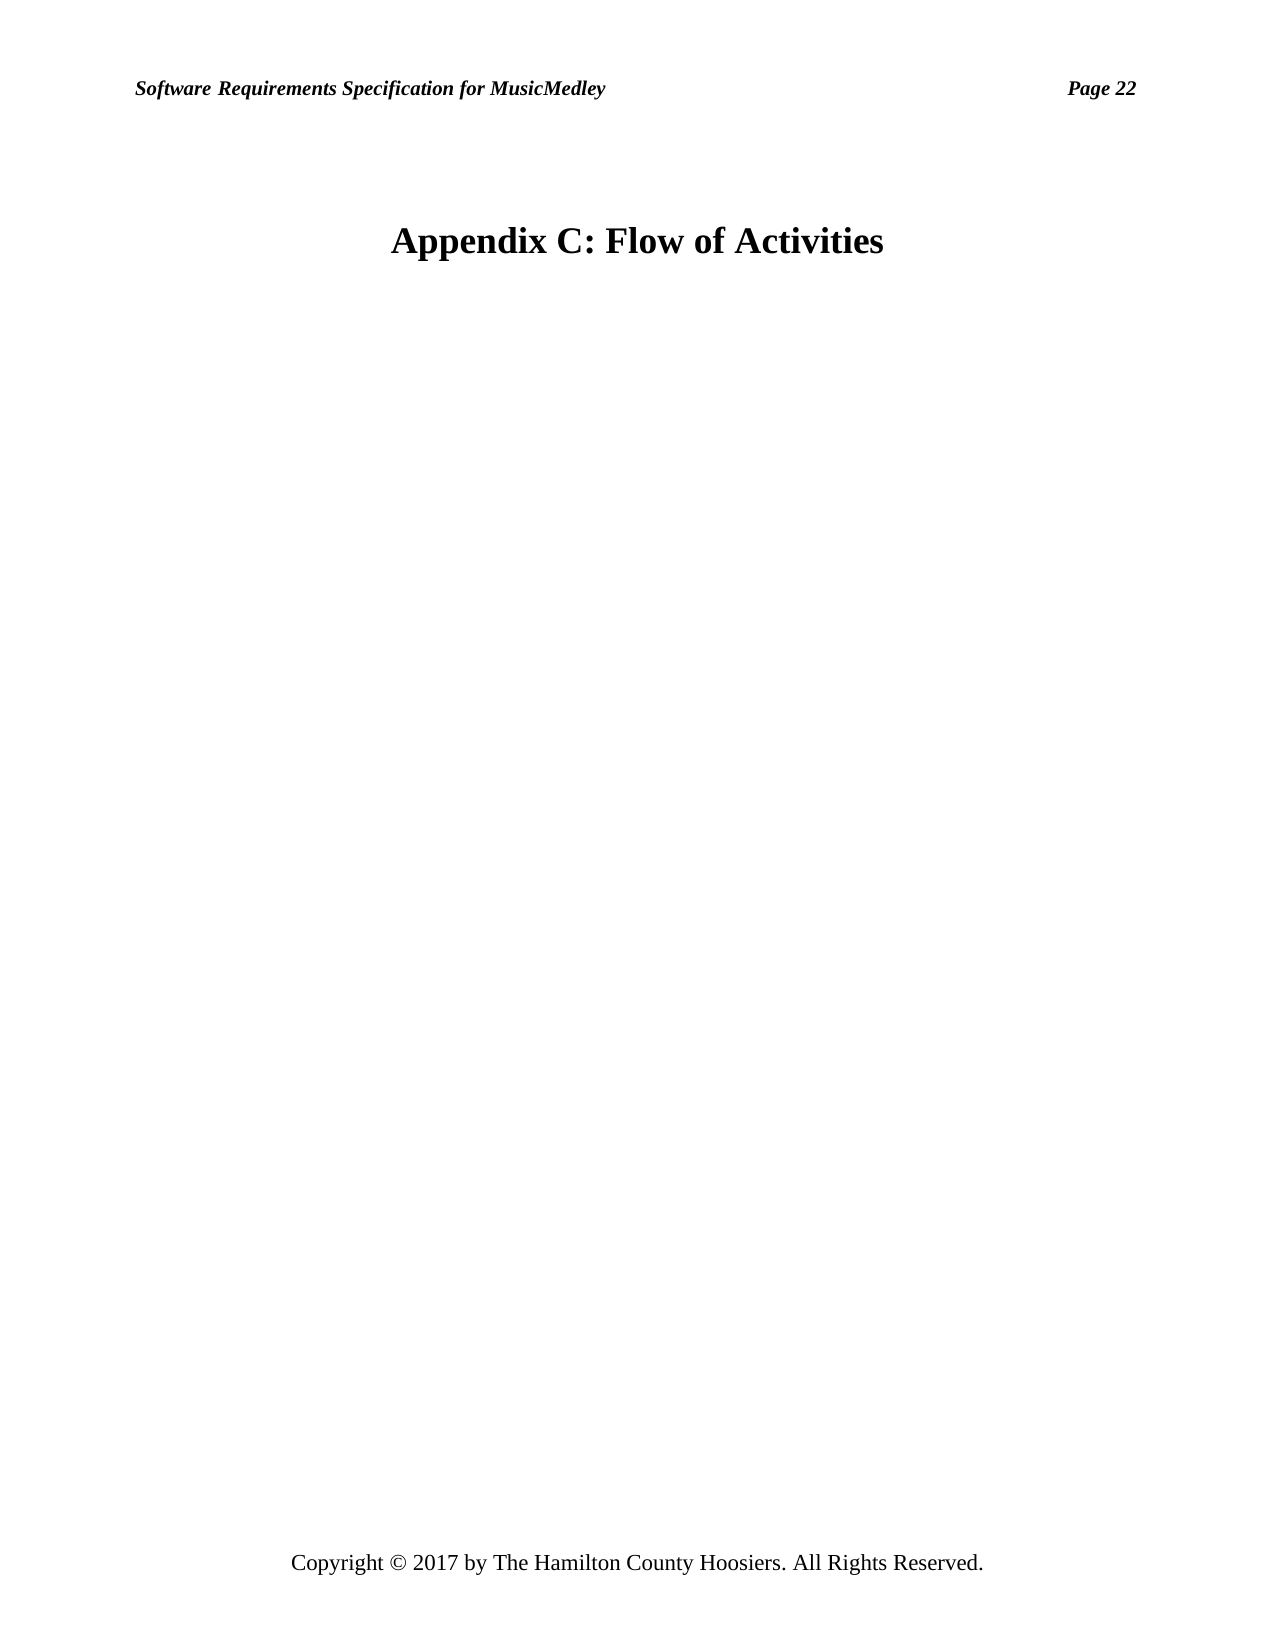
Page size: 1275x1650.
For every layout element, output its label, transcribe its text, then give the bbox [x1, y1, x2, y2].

text Appendix C: Flow of Activities [135, 218, 1140, 261]
